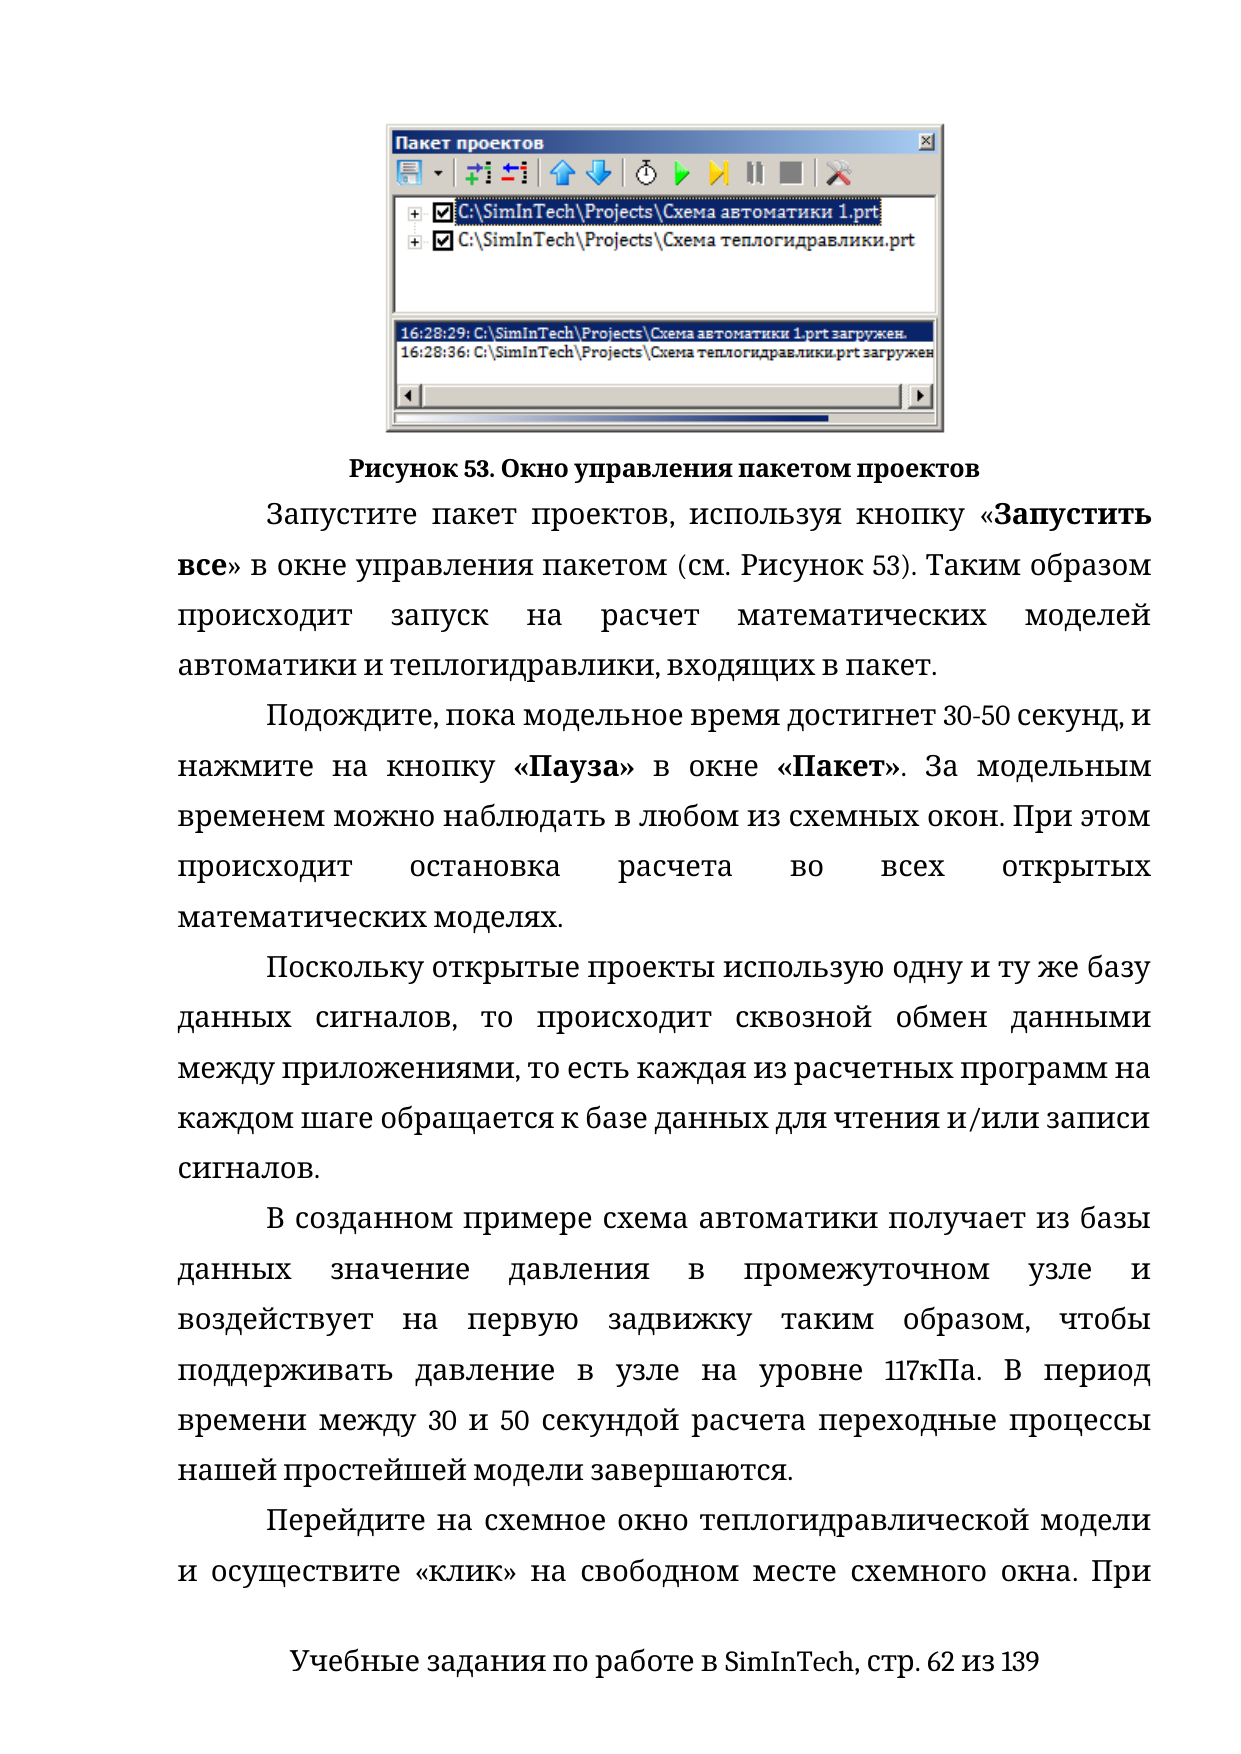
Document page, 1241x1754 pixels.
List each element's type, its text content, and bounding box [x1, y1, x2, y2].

picture [380, 118, 949, 439]
text Подождите, пока модельное время достигнет 30-50 секунд, и нажмите на кнопку «Пауза» в окне «Пакет». За модельным временем можно наблюдать в любом из схемных окон. При этом происходит остановка расчета во всех открытых математических моделях. [177, 699, 1152, 934]
text Рисунок . Окно управления пакетом проектов [177, 455, 1152, 484]
text В созданном примере схема автоматики получает из базы данных значение давления в промежуточном узле и воздействует на первую задвижку таким образом, чтобы поддерживать давление в узле на уровне 117кПа. В период времени между 30 и 50 секундой расчета переходные процессы нашей простейшей модели завершаются. [177, 1203, 1152, 1488]
text Поскольку открытые проекты использую одну и ту же базу данных сигналов, то происходит сквозной обмен данными между приложениями, то есть каждая из расчетных программ на каждом шаге обращается к базе данных для чтения и/или записи сигналов. [177, 951, 1152, 1186]
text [177, 1504, 1152, 1588]
